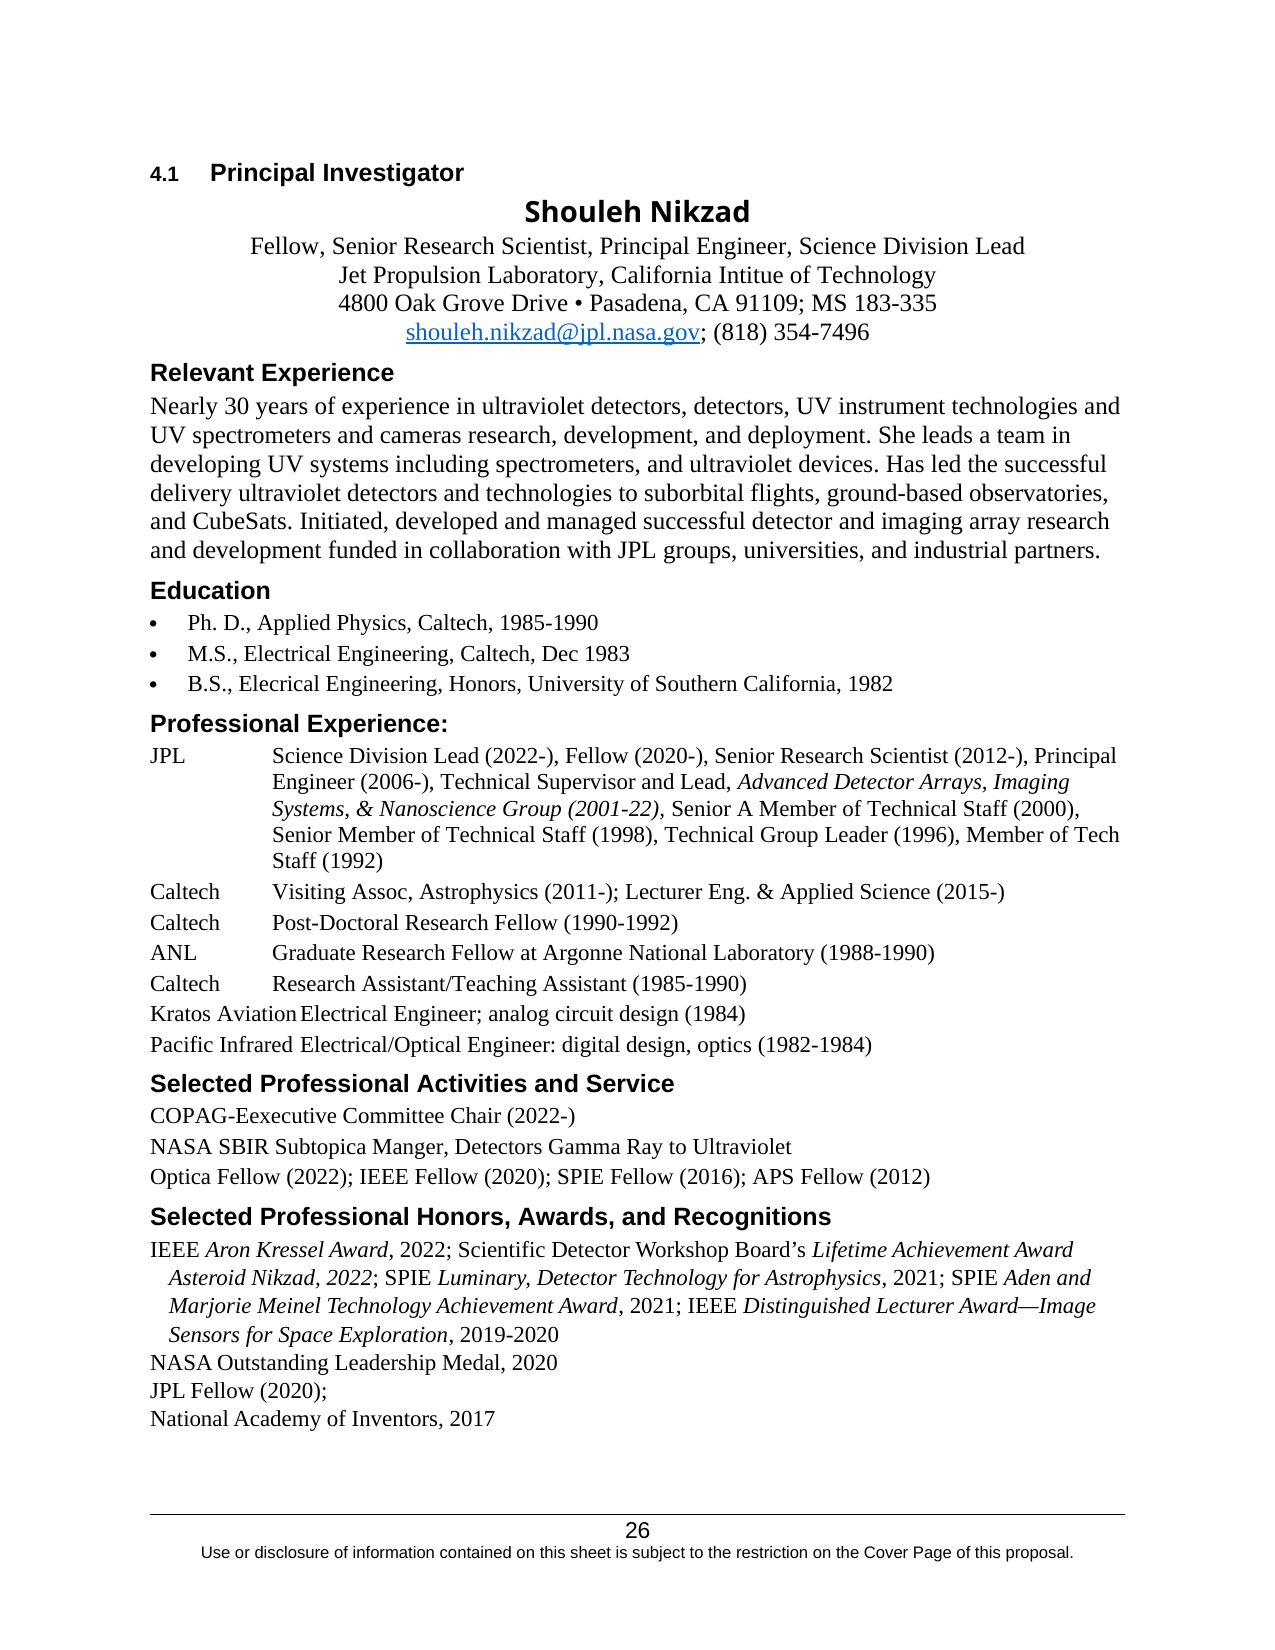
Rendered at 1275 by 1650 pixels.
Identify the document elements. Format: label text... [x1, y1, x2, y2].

text Nearly 30 years of experience in ultraviolet detectors, detectors, UV instrument technologies and UV spectrometers and cameras research, development, and deployment. She leads a team in developing UV systems including spectrometers, and ultraviolet devices. Has led the successful delivery ultraviolet detectors and technologies to suborbital flights, ground-based observatories, and CubeSats. Initiated, developed and managed successful detector and imaging array research and development funded in collaboration with JPL groups, universities, and industrial partners. [150, 391, 1125, 564]
list M.S., Electrical Engineering, Caltech, Dec 1983 [150, 640, 1125, 666]
subtitle Selected Professional Activities and Service [150, 1069, 1125, 1098]
list B.S., Elecrical Engineering, Honors, University of Southern California, 1982 [150, 670, 1125, 697]
text National Academy of Inventors, 2017 [150, 1404, 1125, 1432]
text 4800 Oak Grove Drive • Pasadena, CA 91109; MS 183-335 [150, 288, 1125, 317]
text Fellow, Senior Research Scientist, Principal Engineer, Science Division Lead [150, 231, 1125, 260]
text Optica Fellow (2022); IEEE Fellow (2020); SPIE Fellow (2016); APS Fellow (2012) [150, 1163, 1125, 1190]
text NASA Outstanding Leadership Medal, 2020 [150, 1348, 1125, 1376]
text IEEE Aron Kressel Award, 2022; Scientific Detector Workshop Board’s Lifetime Achievement Award Asteroid Nikzad, 2022; SPIE Luminary, Detector Technology for Astrophysics, 2021; SPIE Aden and Marjorie Meinel Technology Achievement Award, 2021; IEEE Distinguished Lecturer Award—Image Sensors for Space Exploration, 2019-2020 [150, 1235, 1125, 1348]
text JPL Fellow (2020); [150, 1376, 1125, 1404]
text ANL Graduate Research Fellow at Argonne National Laboratory (1988-1990) [150, 939, 1125, 965]
subtitle Selected Professional Honors, Awards, and Recognitions [150, 1202, 1125, 1231]
text shouleh.nikzad@jpl.nasa.gov; (818) 354-7496 [150, 317, 1125, 346]
text Caltech Research Assistant/Teaching Assistant (1985-1990) [150, 969, 1125, 996]
subtitle Education [150, 576, 1125, 605]
subtitle Professional Experience: [150, 709, 1125, 738]
text Kratos Aviation Electrical Engineer; analog circuit design (1984) [150, 1000, 1125, 1026]
text Shouleh Nikzad [150, 191, 1125, 231]
text Jet Propulsion Laboratory, California Intitue of Technology [150, 260, 1125, 288]
text JPL Science Division Lead (2022-), Fellow (2020-), Senior Research Scientist (2012-), Principal Engineer (2006-), Technical Supervisor and Lead, Advanced Detector Arrays, Imaging Systems, & Nanoscience Group (2001-22), Senior A Member of Technical Staff (2000), Senior Member of Technical Staff (1998), Technical Group Leader (1996), Member of Tech Staff (1992) [150, 742, 1125, 874]
text Caltech Visiting Assoc, Astrophysics (2011-); Lecturer Eng. & Applied Science (2015-) [150, 878, 1125, 904]
text COPAG-Eexecutive Committee Chair (2022-) [150, 1102, 1125, 1129]
text NASA SBIR Subtopica Manger, Detectors Gamma Ray to Ultraviolet [150, 1133, 1125, 1159]
text Pacific Infrared Electrical/Optical Engineer: digital design, optics (1982-1984) [150, 1031, 1125, 1057]
list Ph. D., Applied Physics, Caltech, 1985-1990 [150, 609, 1125, 636]
subtitle Principal Investigator [150, 158, 1125, 187]
subtitle Relevant Experience [150, 358, 1125, 387]
text Caltech Post-Doctoral Research Fellow (1990-1992) [150, 908, 1125, 935]
